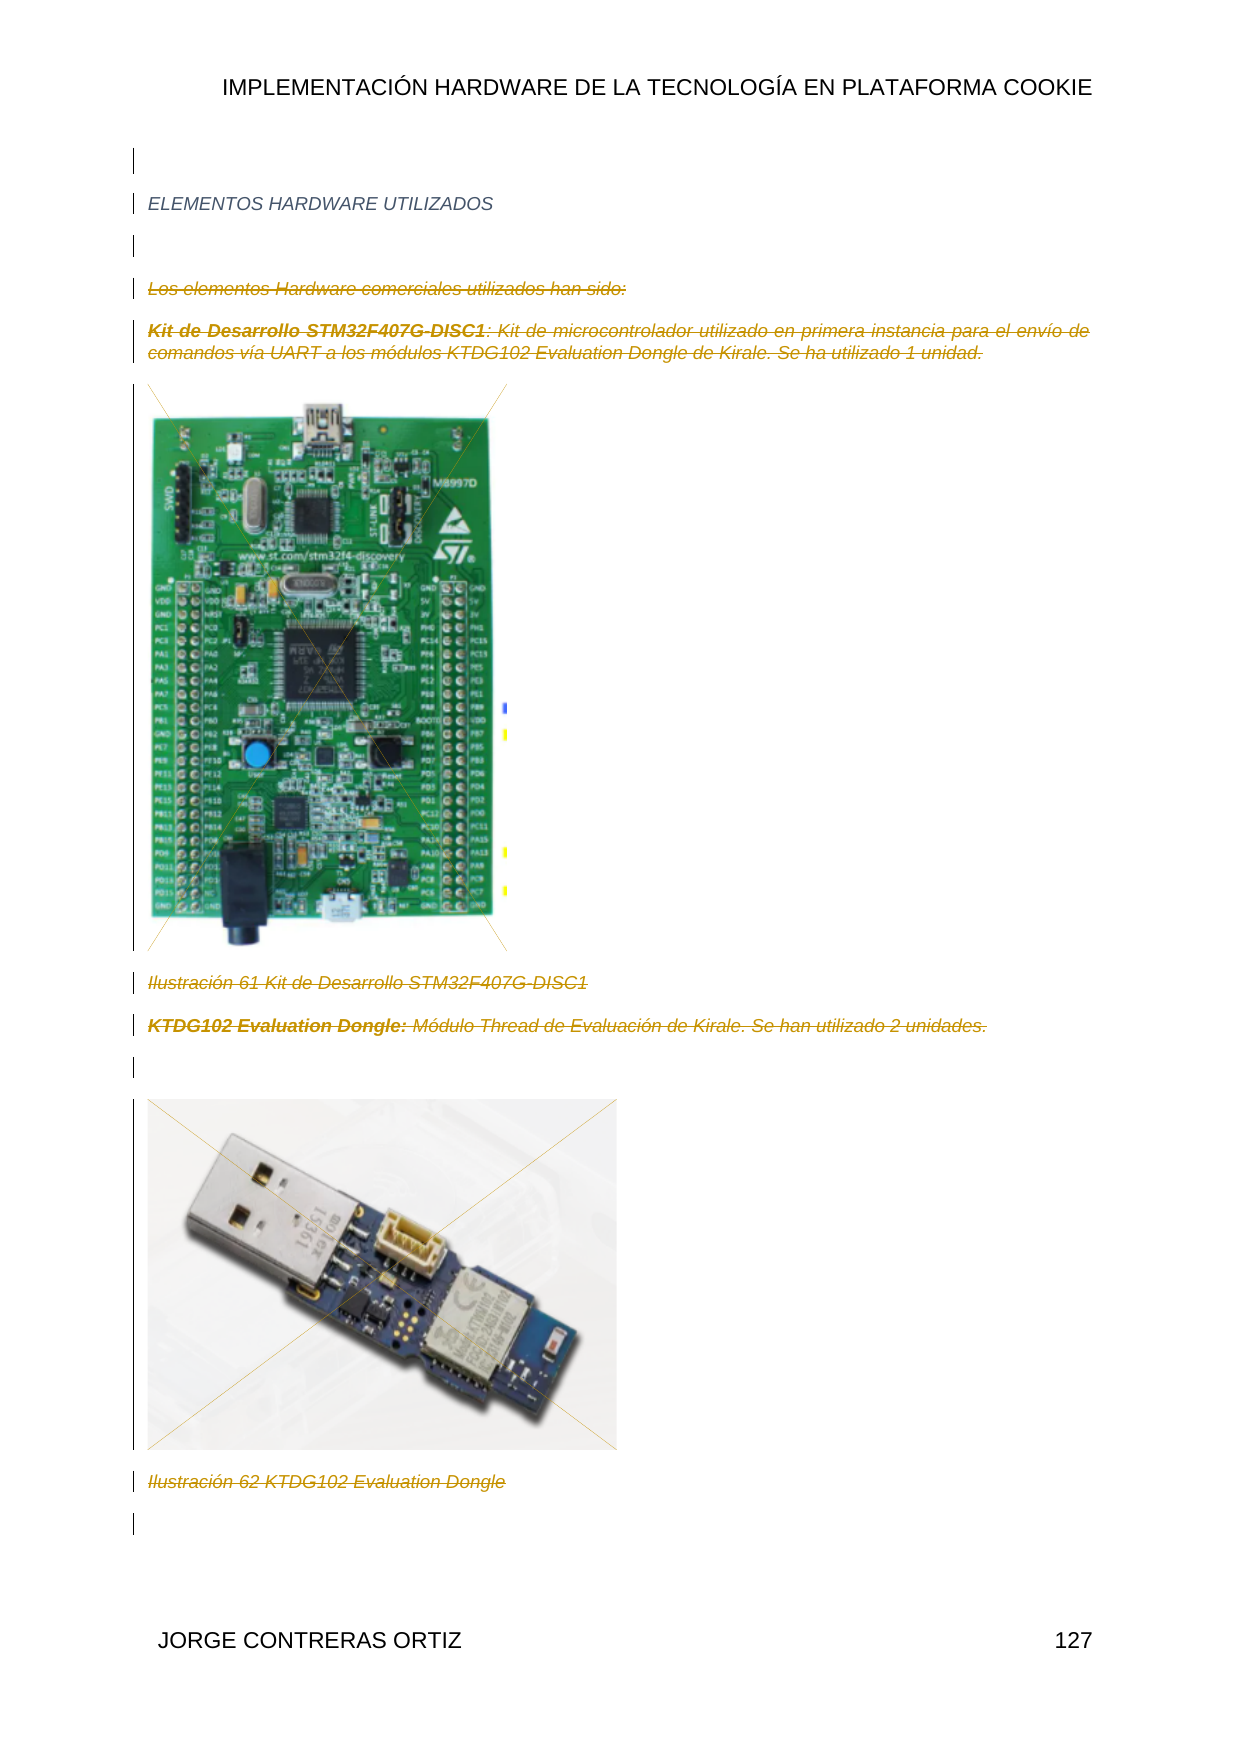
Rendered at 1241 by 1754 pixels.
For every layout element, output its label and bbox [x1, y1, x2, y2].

picture [147, 385, 326, 950]
picture [149, 1099, 615, 1273]
picture [148, 669, 506, 952]
picture [148, 383, 506, 666]
picture [328, 386, 507, 949]
picture [149, 1276, 615, 1450]
picture [384, 1100, 617, 1449]
picture [147, 1100, 381, 1449]
